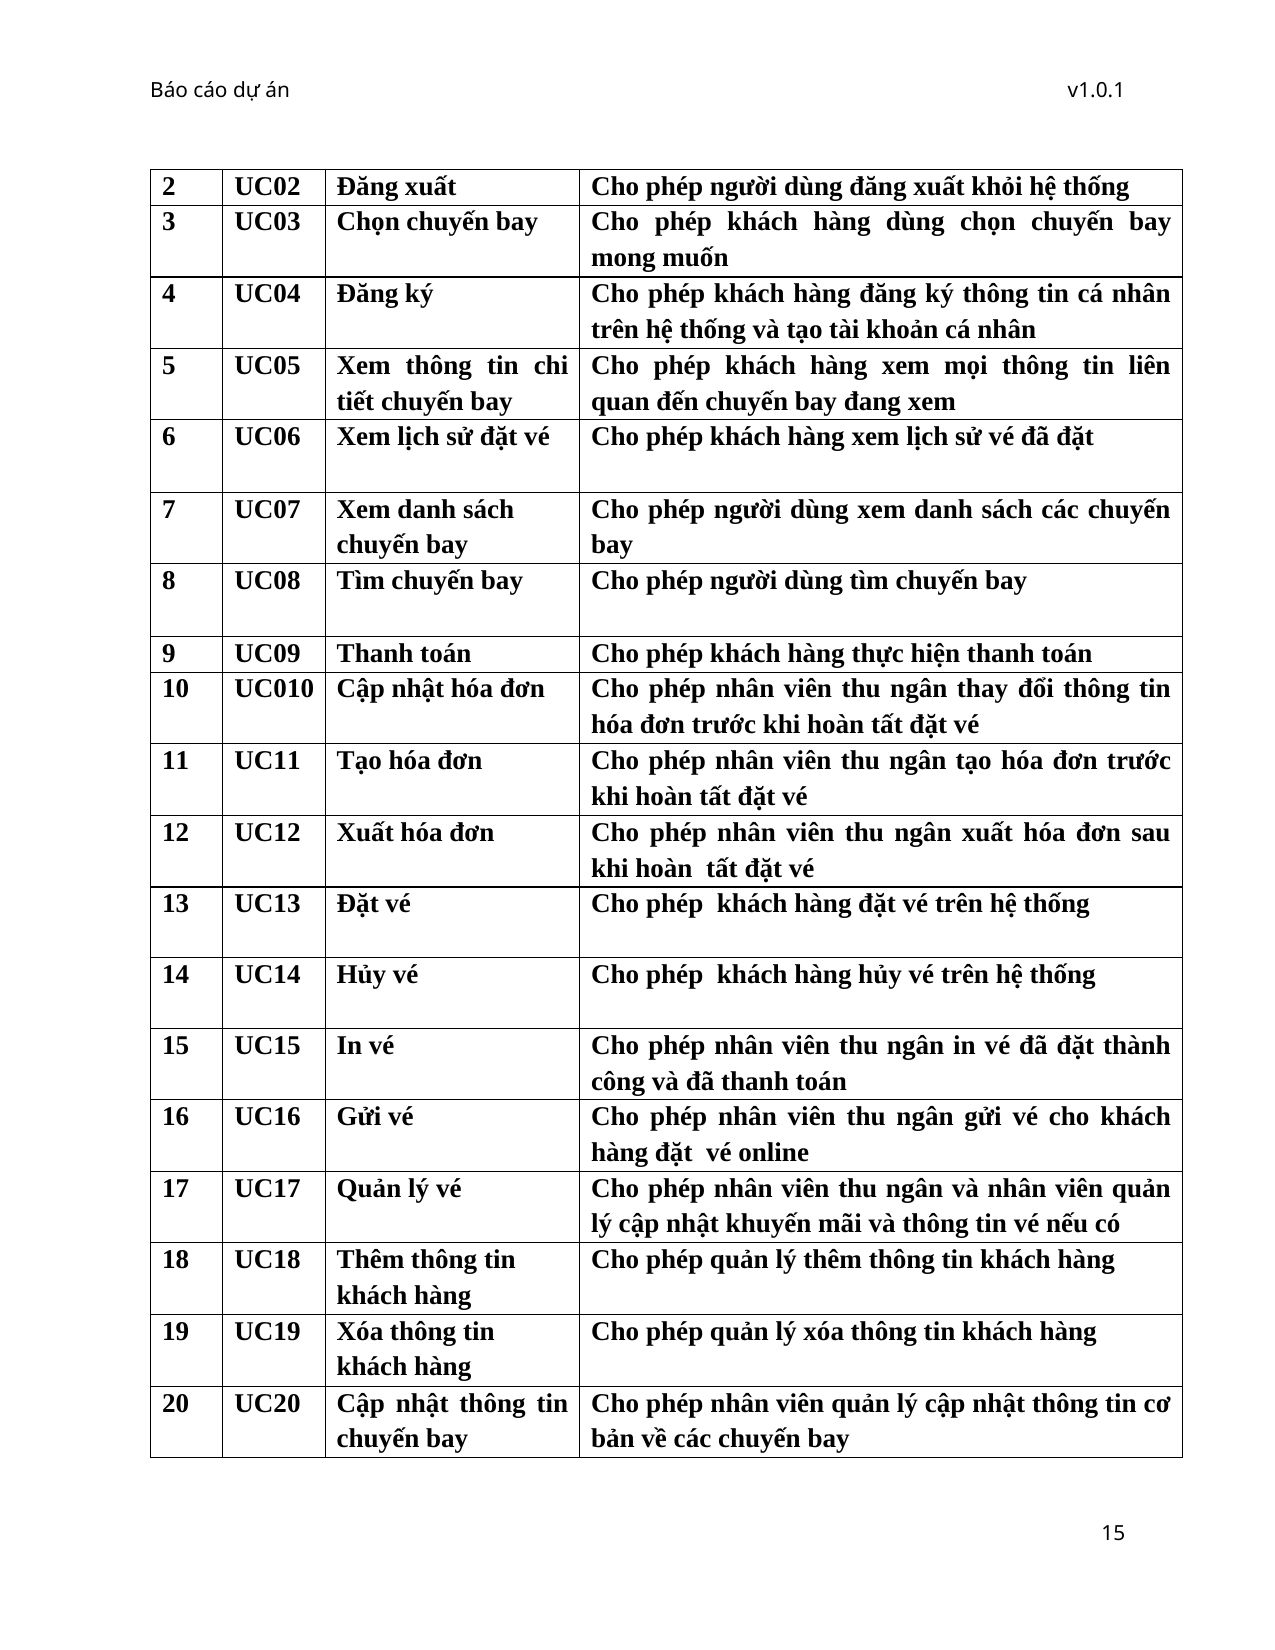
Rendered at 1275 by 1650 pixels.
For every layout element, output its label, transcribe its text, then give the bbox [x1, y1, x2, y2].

table_cell Cho phép khách hàng hủy vé trên hệ thống [580, 958, 1182, 1028]
table_cell Xem thông tin chi tiết chuyến bay [326, 349, 579, 419]
table_cell 9 [151, 637, 222, 672]
table_cell 7 [151, 493, 222, 563]
table_cell 10 [151, 673, 222, 743]
table_cell 18 [151, 1243, 222, 1314]
table_cell Xem lịch sử đặt vé [326, 420, 579, 492]
table_cell 6 [151, 420, 222, 492]
table_cell Chọn chuyến bay [326, 206, 579, 276]
table_cell Đặt vé [326, 888, 579, 957]
table_cell Xóa thông tin khách hàng [326, 1315, 579, 1386]
table_cell Đăng ký [326, 278, 579, 348]
table_cell Xuất hóa đơn [326, 816, 579, 886]
table_cell Cho phép nhân viên thu ngân in vé đã đặt thành công và đã thanh toán [580, 1029, 1182, 1099]
table_cell Cho phép khách hàng đặt vé trên hệ thống [580, 888, 1182, 957]
table_cell Cho phép nhân viên thu ngân thay đổi thông tin hóa đơn trước khi hoàn tất đặt vé [580, 673, 1182, 743]
table_cell UC20 [223, 1387, 325, 1457]
table_cell Cho phép khách hàng xem mọi thông tin liên quan đến chuyến bay đang xem [580, 349, 1182, 419]
table_cell 12 [151, 816, 222, 886]
table_cell Cho phép người dùng đăng xuất khỏi hệ thống [580, 170, 1182, 204]
table_cell Cho phép khách hàng thực hiện thanh toán [580, 637, 1182, 672]
table_cell 8 [151, 564, 222, 636]
table_cell Cập nhật hóa đơn [326, 673, 579, 743]
table_cell UC03 [223, 206, 325, 276]
table_cell 16 [151, 1100, 222, 1171]
table_cell Cho phép quản lý xóa thông tin khách hàng [580, 1315, 1182, 1386]
table_cell UC06 [223, 420, 325, 492]
table_cell 17 [151, 1172, 222, 1242]
table_cell Cập nhật thông tin chuyến bay [326, 1387, 579, 1457]
table_cell Cho phép khách hàng xem lịch sử vé đã đặt [580, 420, 1182, 492]
table_cell 3 [151, 206, 222, 276]
table_cell UC08 [223, 564, 325, 636]
table_cell Xem danh sách chuyến bay [326, 493, 579, 563]
table_cell Đăng xuất [326, 170, 579, 204]
table_cell 13 [151, 888, 222, 957]
table_cell Cho phép người dùng tìm chuyến bay [580, 564, 1182, 636]
table_cell UC07 [223, 493, 325, 563]
table_cell UC17 [223, 1172, 325, 1242]
table_cell UC05 [223, 349, 325, 419]
table_cell Cho phép quản lý thêm thông tin khách hàng [580, 1243, 1182, 1314]
table_cell 11 [151, 744, 222, 815]
table_cell UC18 [223, 1243, 325, 1314]
table_cell UC02 [223, 170, 325, 204]
table_cell UC16 [223, 1100, 325, 1171]
table_cell Tạo hóa đơn [326, 744, 579, 815]
table_cell Cho phép nhân viên thu ngân gửi vé cho khách hàng đặt vé online [580, 1100, 1182, 1171]
table_cell Cho phép nhân viên thu ngân xuất hóa đơn sau khi hoàn tất đặt vé [580, 816, 1182, 886]
table_cell 4 [151, 278, 222, 348]
table_cell Cho phép người dùng xem danh sách các chuyến bay [580, 493, 1182, 563]
table_cell UC04 [223, 278, 325, 348]
table_cell Quản lý vé [326, 1172, 579, 1242]
table_cell UC11 [223, 744, 325, 815]
table_cell 19 [151, 1315, 222, 1386]
table_cell Cho phép nhân viên thu ngân tạo hóa đơn trước khi hoàn tất đặt vé [580, 744, 1182, 815]
table_cell UC010 [223, 673, 325, 743]
table_cell UC15 [223, 1029, 325, 1099]
table_cell Thanh toán [326, 637, 579, 672]
table_cell In vé [326, 1029, 579, 1099]
table_cell UC19 [223, 1315, 325, 1386]
table_cell Cho phép khách hàng dùng chọn chuyến bay mong muốn [580, 206, 1182, 276]
table_cell Cho phép nhân viên quản lý cập nhật thông tin cơ bản về các chuyến bay [580, 1387, 1182, 1457]
table_cell UC13 [223, 888, 325, 957]
table_cell Thêm thông tin khách hàng [326, 1243, 579, 1314]
table_cell UC14 [223, 958, 325, 1028]
table_cell 14 [151, 958, 222, 1028]
table_cell 2 [151, 170, 222, 204]
table_cell 15 [151, 1029, 222, 1099]
table_cell Cho phép nhân viên thu ngân và nhân viên quản lý cập nhật khuyến mãi và thông tin vé nếu có [580, 1172, 1182, 1242]
table_cell UC12 [223, 816, 325, 886]
table_cell 5 [151, 349, 222, 419]
table_cell Tìm chuyến bay [326, 564, 579, 636]
table_cell Hủy vé [326, 958, 579, 1028]
table_cell 20 [151, 1387, 222, 1457]
table_cell UC09 [223, 637, 325, 672]
table_cell Cho phép khách hàng đăng ký thông tin cá nhân trên hệ thống và tạo tài khoản cá nhân [580, 278, 1182, 348]
table_cell Gửi vé [326, 1100, 579, 1171]
